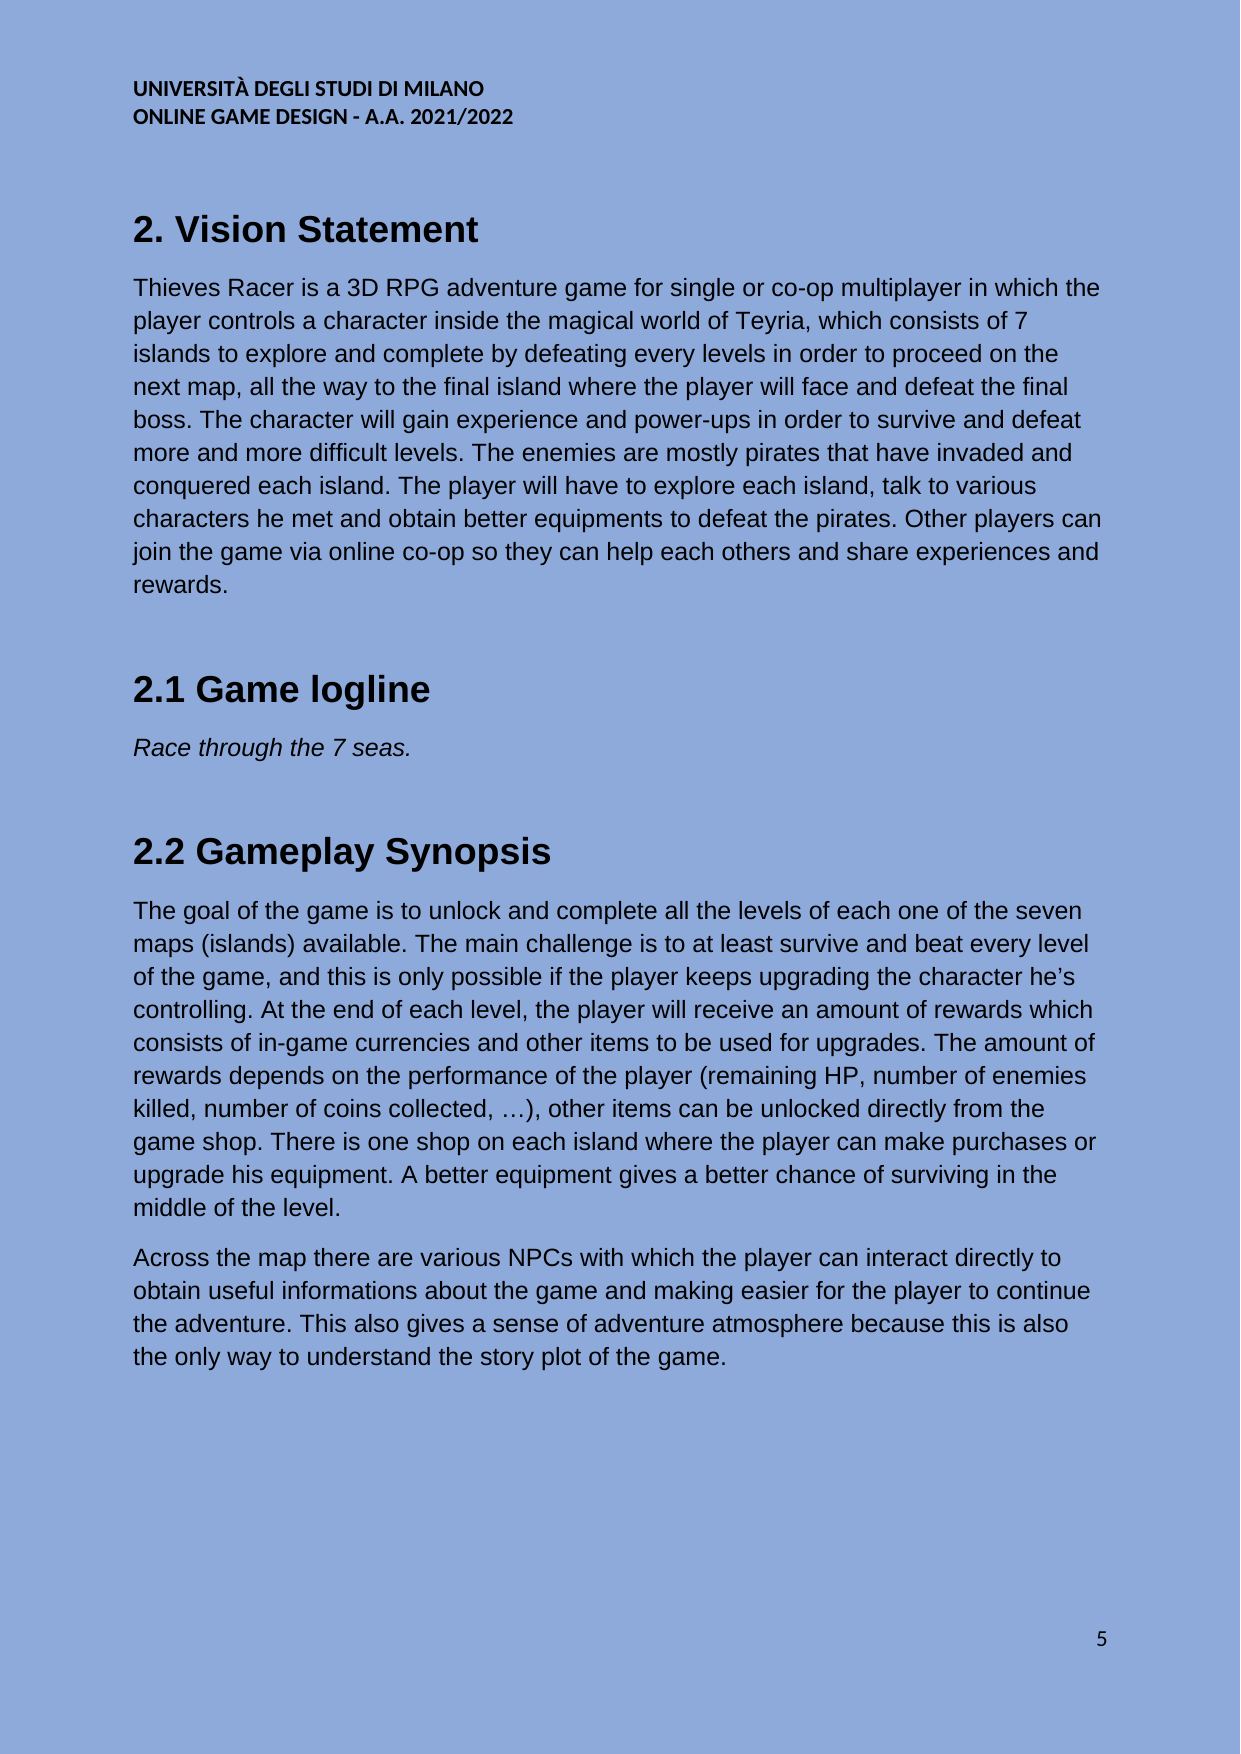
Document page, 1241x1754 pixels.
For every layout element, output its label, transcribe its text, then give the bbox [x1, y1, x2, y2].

text Race through the 7 seas. [133, 733, 1107, 762]
text The goal of the game is to unlock and complete all the levels of each one of the seven maps (islands) available. The main challenge is to at least survive and beat every level of the game, and this is only possible if the player keeps upgrading the character he’s controlling. At the end of each level, the player will receive an amount of rewards which consists of in-game currencies and other items to be used for upgrades. The amount of rewards depends on the performance of the player (remaining HP, number of enemies killed, number of coins collected, …), other items can be unlocked directly from the game shop. There is one shop on each island where the player can make purchases or upgrade his equipment. A better equipment gives a better chance of surviving in the middle of the level. [133, 896, 1107, 1222]
text Thieves Racer is a 3D RPG adventure game for single or co-op multiplayer in which the player controls a character inside the magical world of Teyria, which consists of 7 islands to explore and complete by defeating every levels in order to proceed on the next map, all the way to the final island where the player will face and defeat the final boss. The character will gain experience and power-ups in order to survive and defeat more and more difficult levels. The enemies are mostly pirates that have invaded and conquered each island. The player will have to explore each island, talk to various characters he met and obtain better equipments to defeat the pirates. Other players can join the game via online co-op so they can help each others and share experiences and rewards. [133, 273, 1107, 599]
text 2.2 Gameplay Synopsis [133, 829, 1107, 873]
text Across the map there are various NPCs with which the player can interact directly to obtain useful informations about the game and making easier for the player to continue the adventure. This also gives a sense of adventure atmosphere because this is also the only way to understand the story plot of the game. [133, 1243, 1107, 1371]
text 2. Vision Statement [133, 207, 1107, 250]
text 2.1 Game logline [133, 667, 1107, 710]
